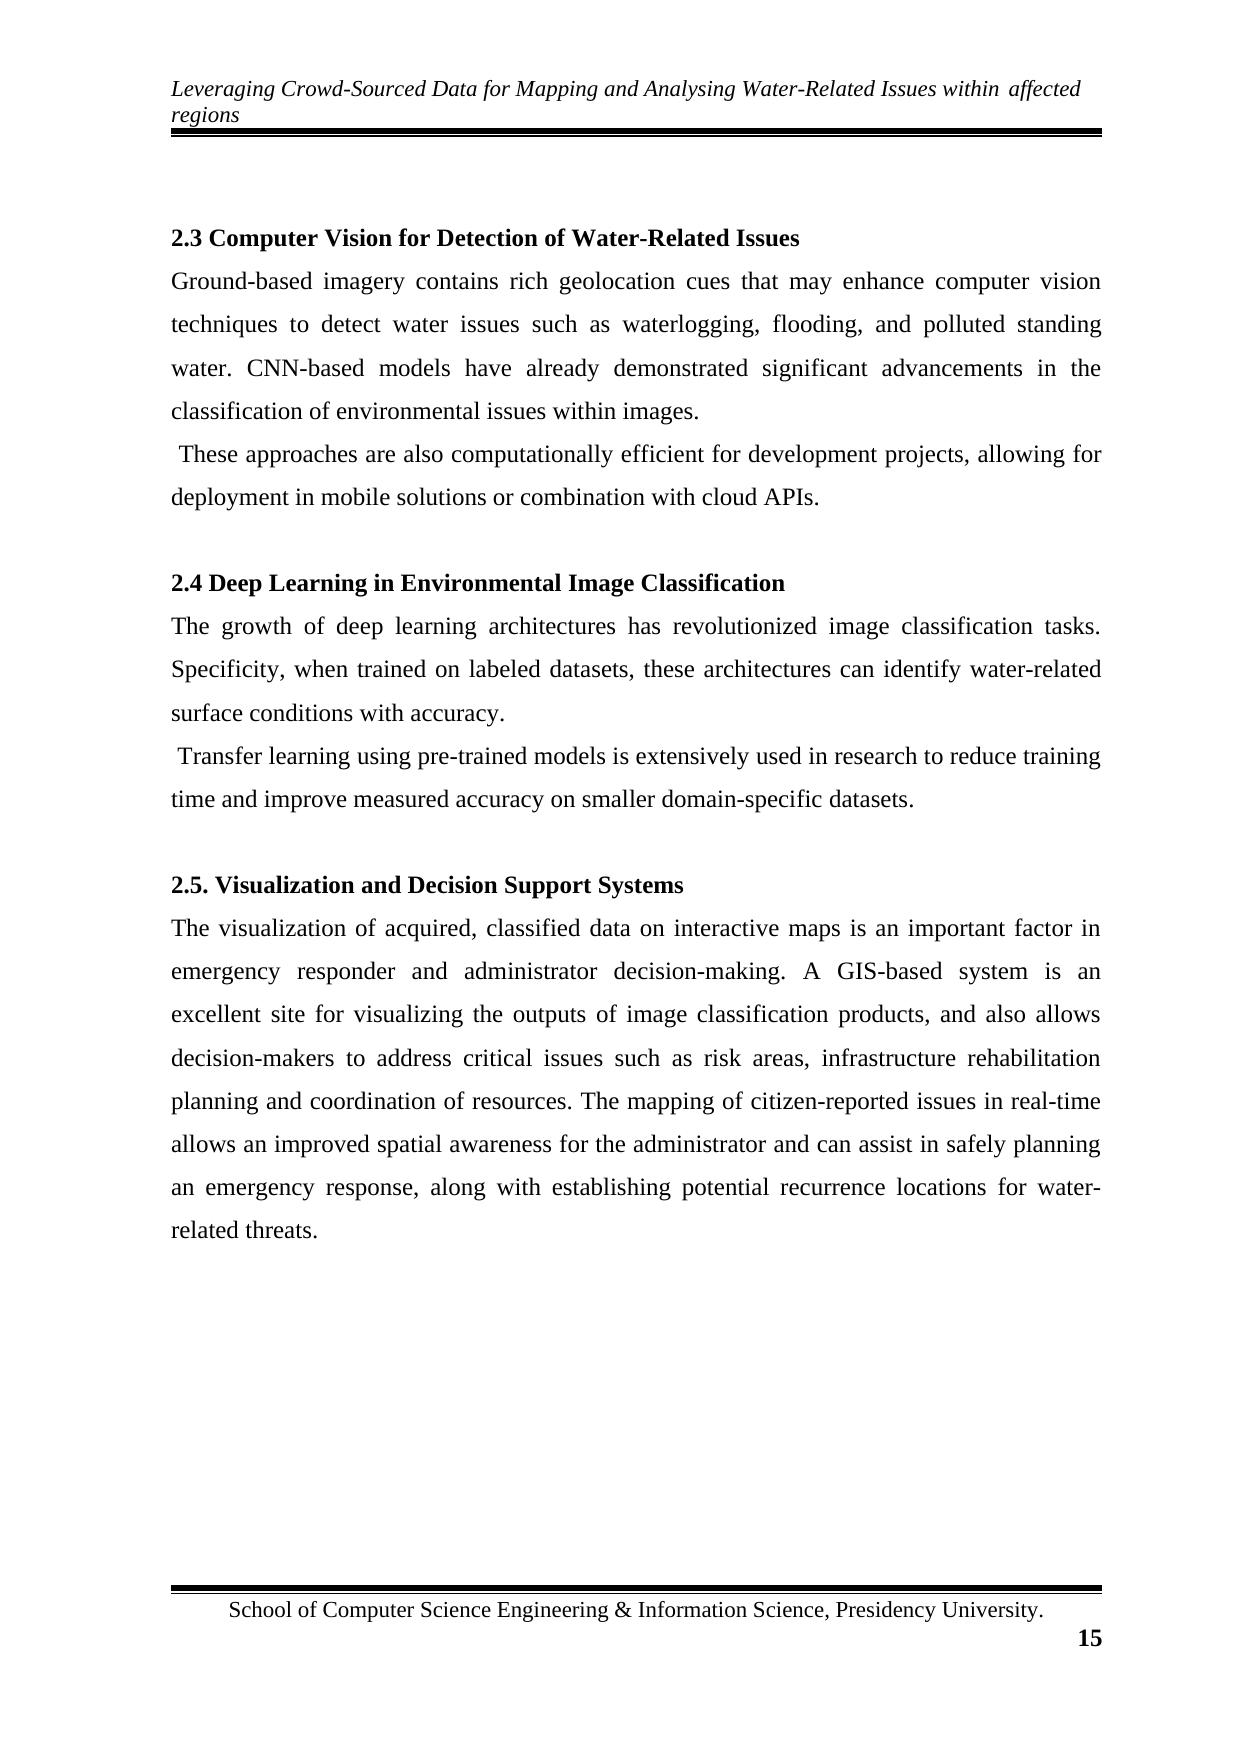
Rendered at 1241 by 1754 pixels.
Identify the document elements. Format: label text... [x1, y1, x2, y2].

text The growth of deep learning architectures has revolutionized image classification tasks. Specificity, when trained on labeled datasets, these architectures can identify water-related surface conditions with accuracy. [171, 611, 1102, 726]
text The visualization of acquired, classified data on interactive maps is an important factor in emergency responder and administrator decision-making. A GIS-based system is an excellent site for visualizing the outputs of image classification products, and also allows decision-makers to address critical issues such as risk areas, infrastructure rehabilitation planning and coordination of resources. The mapping of citizen-reported issues in real-time allows an improved spatial awareness for the administrator and can assist in safely planning an emergency response, along with establishing potential recurrence locations for water-related threats. [171, 913, 1102, 1244]
text Transfer learning using pre-trained models is extensively used in research to reduce training time and improve measured accuracy on smaller domain-specific datasets. [171, 741, 1102, 813]
text These approaches are also computationally efficient for development projects, allowing for deployment in mobile solutions or combination with cloud APIs. [171, 439, 1102, 511]
text Ground-based imagery contains rich geolocation cues that may enhance computer vision techniques to detect water issues such as waterlogging, flooding, and polluted standing water. CNN-based models have already demonstrated significant advancements in the classification of environmental issues within images. [171, 266, 1102, 424]
text 2.4 Deep Learning in Environmental Image Classification [171, 568, 1102, 597]
text 2.3 Computer Vision for Detection of Water-Related Issues [171, 223, 1102, 252]
text 2.5. Visualization and Decision Support Systems [171, 870, 1102, 899]
